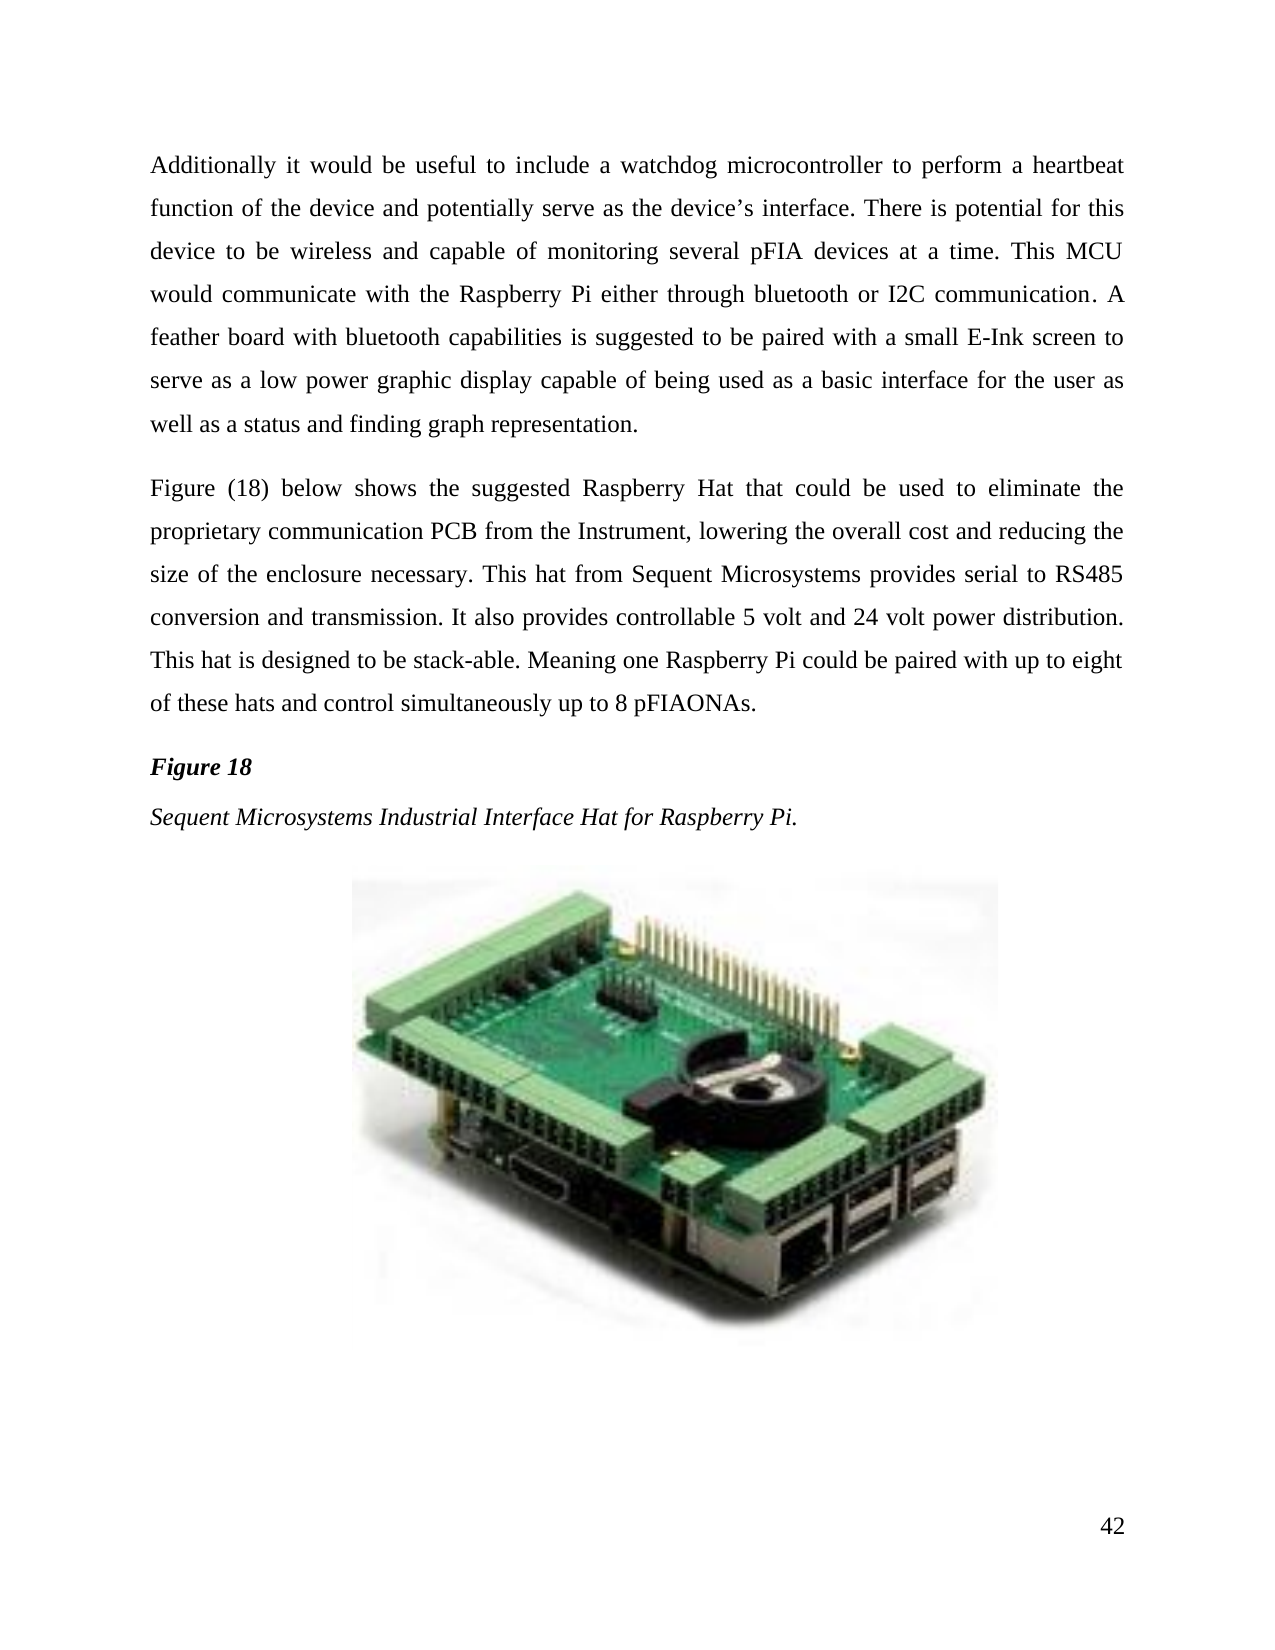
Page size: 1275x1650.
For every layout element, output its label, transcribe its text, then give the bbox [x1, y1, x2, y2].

text Figure (18) below shows the suggested Raspberry Hat that could be used to eliminate the proprietary communication PCB from the Instrument, lowering the overall cost and reducing the size of the enclosure necessary. This hat from Sequent Microsystems provides serial to RS485 conversion and transmission. It also provides controllable 5 volt and 24 volt power distribution. This hat is designed to be stack-able. Meaning one Raspberry Pi could be paired with up to eight of these hats and control simultaneously up to 8 pFIAONAs. [150, 473, 1125, 717]
subtitle Sequent Microsystems Industrial Interface Hat for Raspberry Pi. [150, 802, 1125, 831]
text Additionally it would be useful to include a watchdog microcontroller to perform a heartbeat function of the device and potentially serve as the device’s interface. There is potential for this device to be wireless and capable of monitoring several pFIA devices at a time. This MCU would communicate with the Raspberry Pi either through bluetooth or I2C communication. A feather board with bluetooth capabilities is suggested to be paired with a small E-Ink screen to serve as a low power graphic display capable of being used as a basic interface for the user as well as a status and finding graph representation. [150, 150, 1125, 437]
title Figure 18 [150, 752, 1125, 781]
picture [352, 865, 999, 1350]
